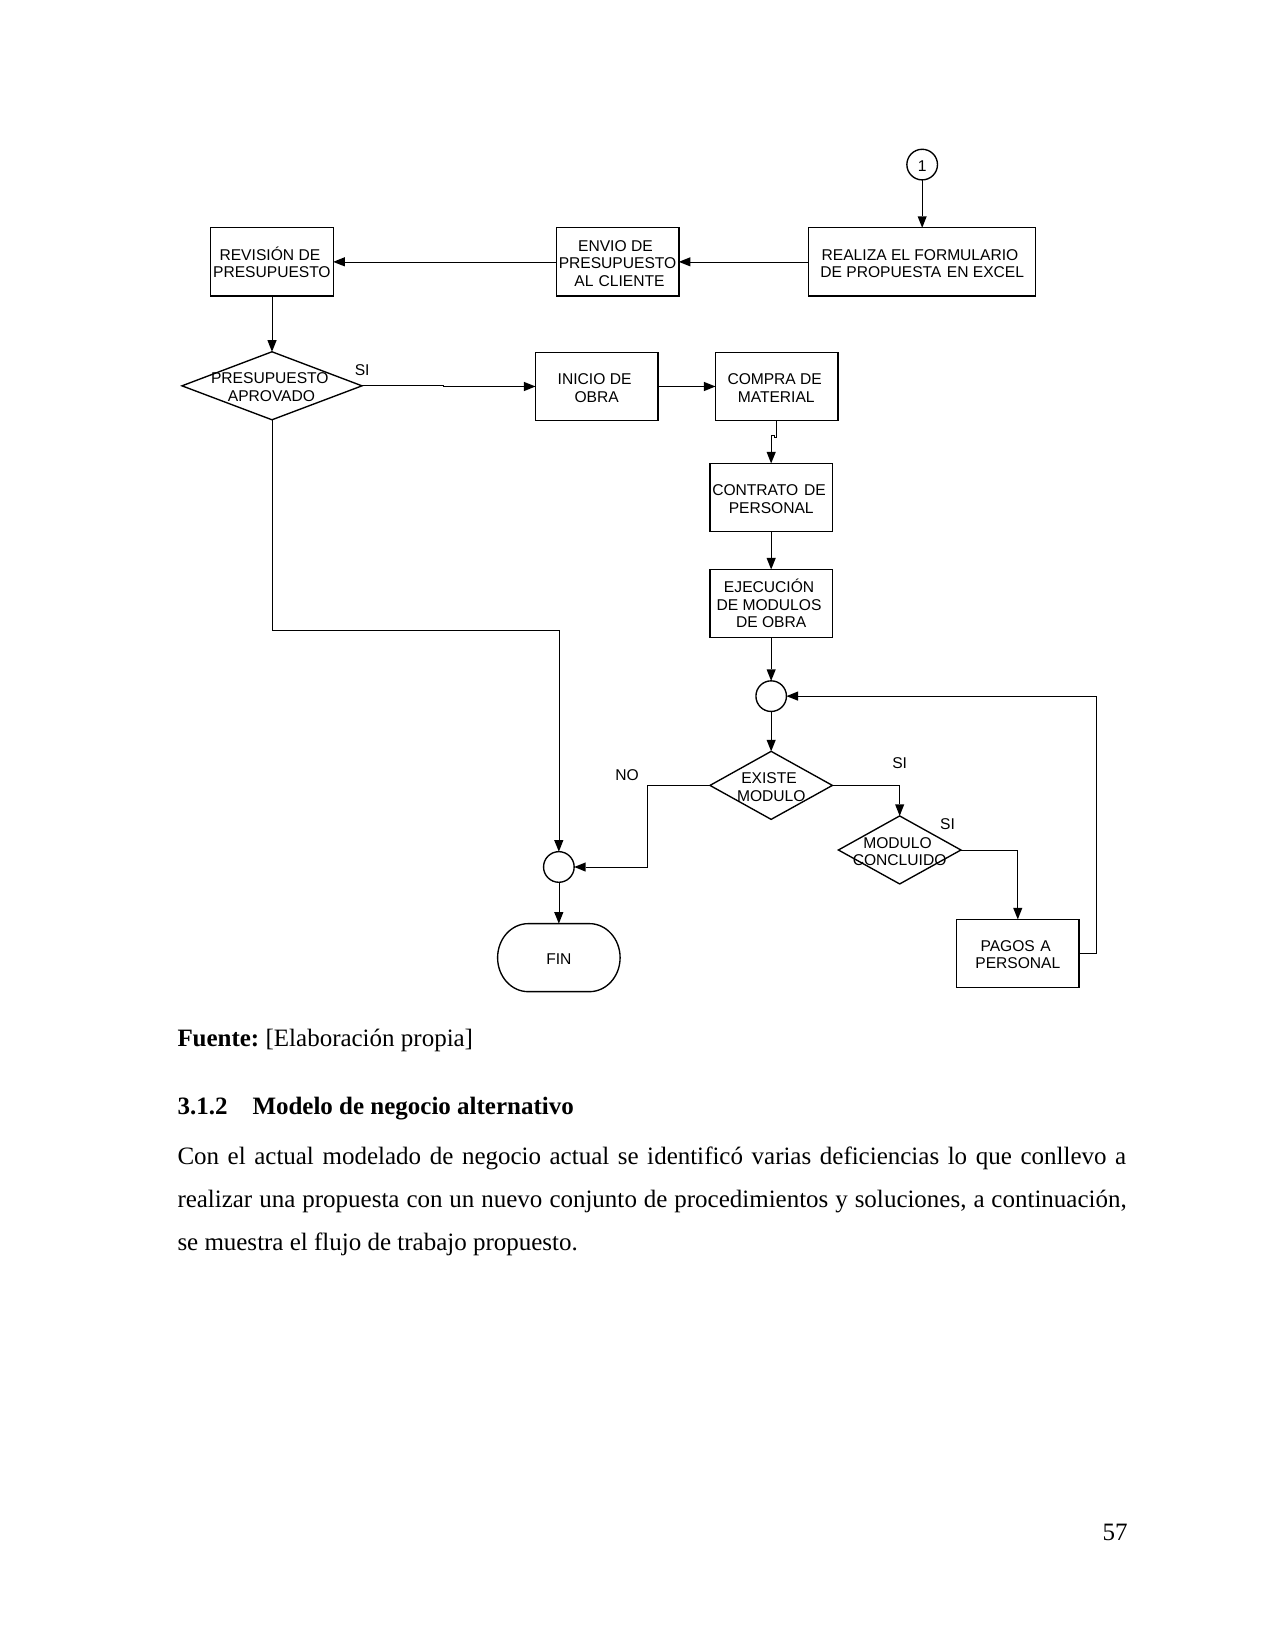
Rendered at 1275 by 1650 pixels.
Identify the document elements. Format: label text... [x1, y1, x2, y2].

subtitle Modelo de negocio alternativo [177, 1091, 1127, 1120]
text Fuente: [Elaboración propia] [177, 1023, 1127, 1052]
text Con el actual modelado de negocio actual se identificó varias deficiencias lo que conllevo a realizar una propuesta con un nuevo conjunto de procedimientos y soluciones, a continuación, se muestra el flujo de trabajo propuesto. [177, 1141, 1127, 1256]
